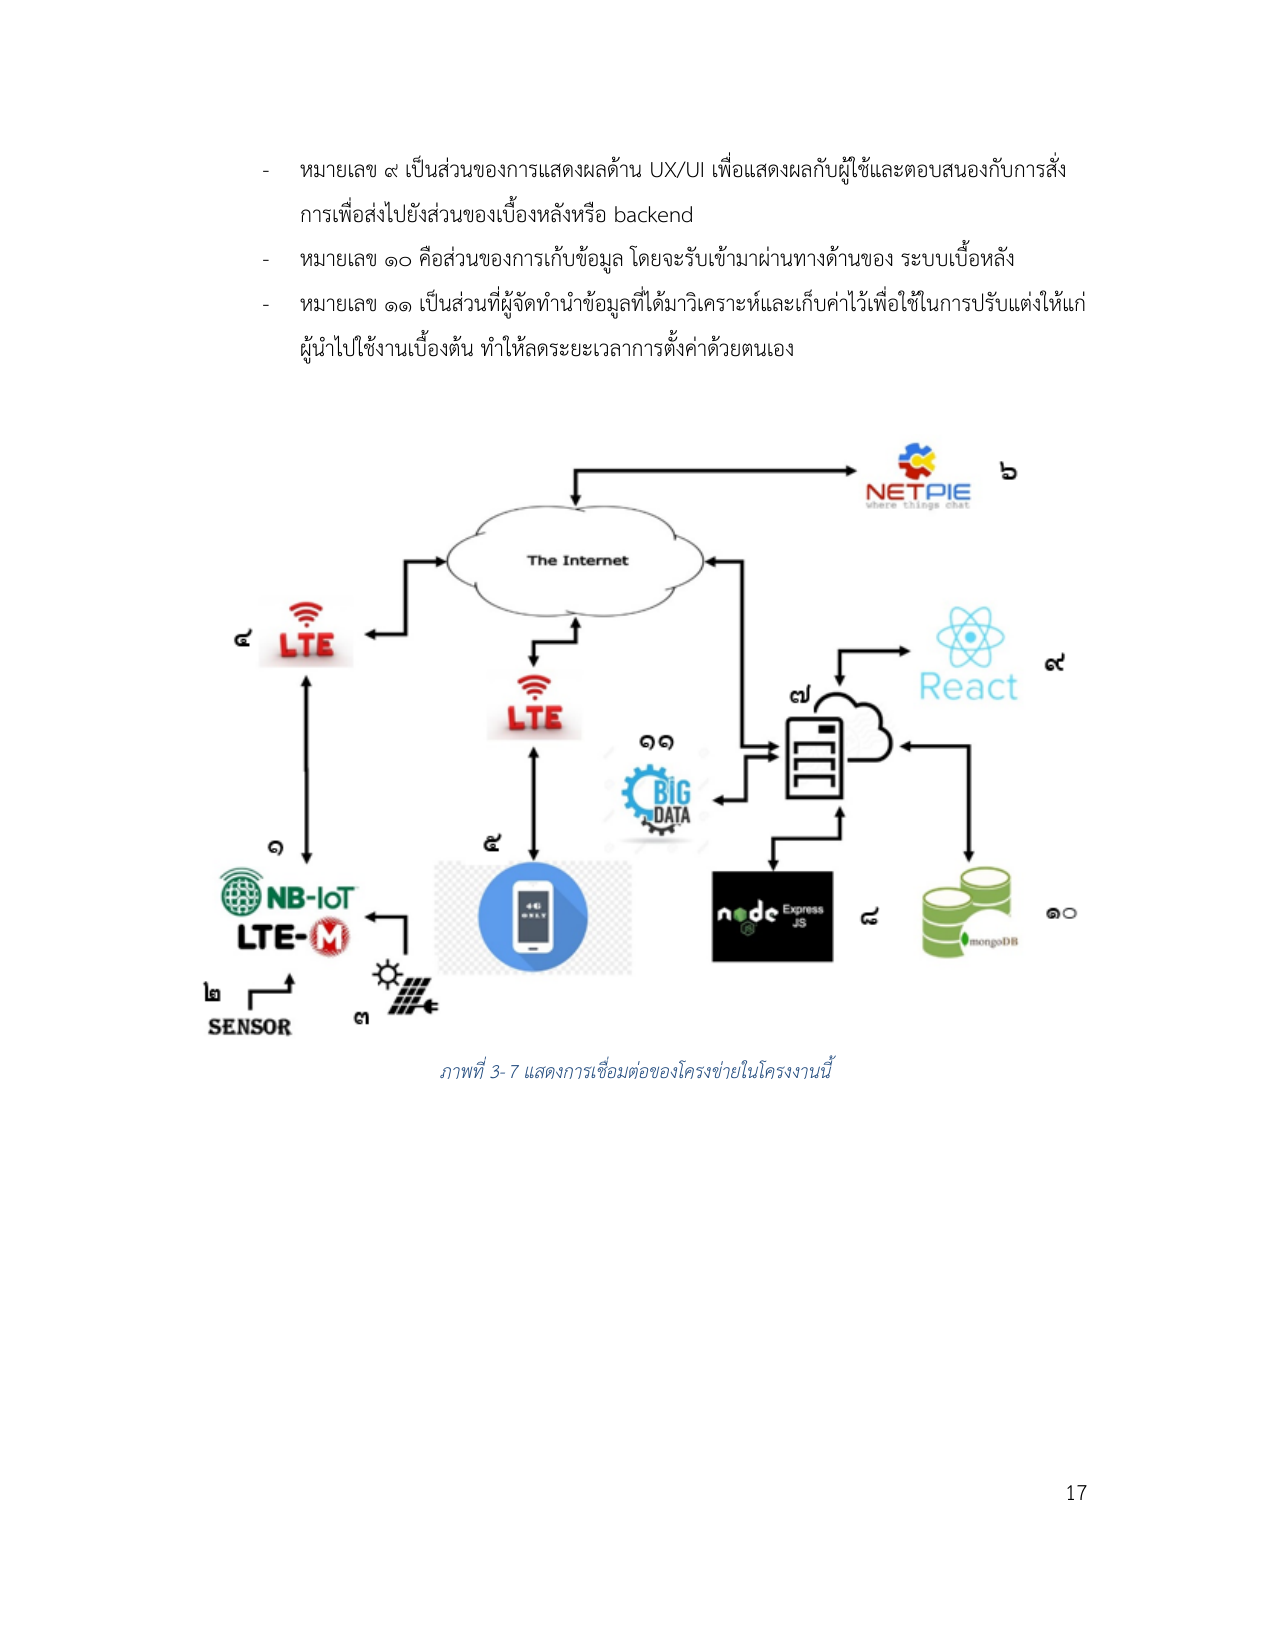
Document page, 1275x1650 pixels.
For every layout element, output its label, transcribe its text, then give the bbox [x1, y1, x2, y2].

list หมายเลข ๙ เป็นส่วนของการแสดงผลด้าน UX/UI เพื่อแสดงผลกับผู้ใช้และตอบสนองกับการสั่งการเพื่อส่งไปยังส่วนของเบื้องหลังหรือ backend [262, 150, 1087, 236]
list หมายเลข ๑๐ คือส่วนของการเก้บข้อมูล โดยจะรับเข้ามาผ่านทางด้านของ ระบบเบื้อหลัง [262, 239, 1087, 281]
picture [187, 434, 1088, 1055]
list หมายเลข ๑๑ เป็นส่วนที่ผู้จัดทำนำข้อมูลที่ได้มาวิเคราะห์และเก็บค่าไว้เพื่อใช้ในการปรับแต่งให้แก่ผู้นำไปใช้งานเบื้องต้น ทำให้ลดระยะเวลาการตั้งค่าด้วยตนเอง [262, 284, 1087, 371]
